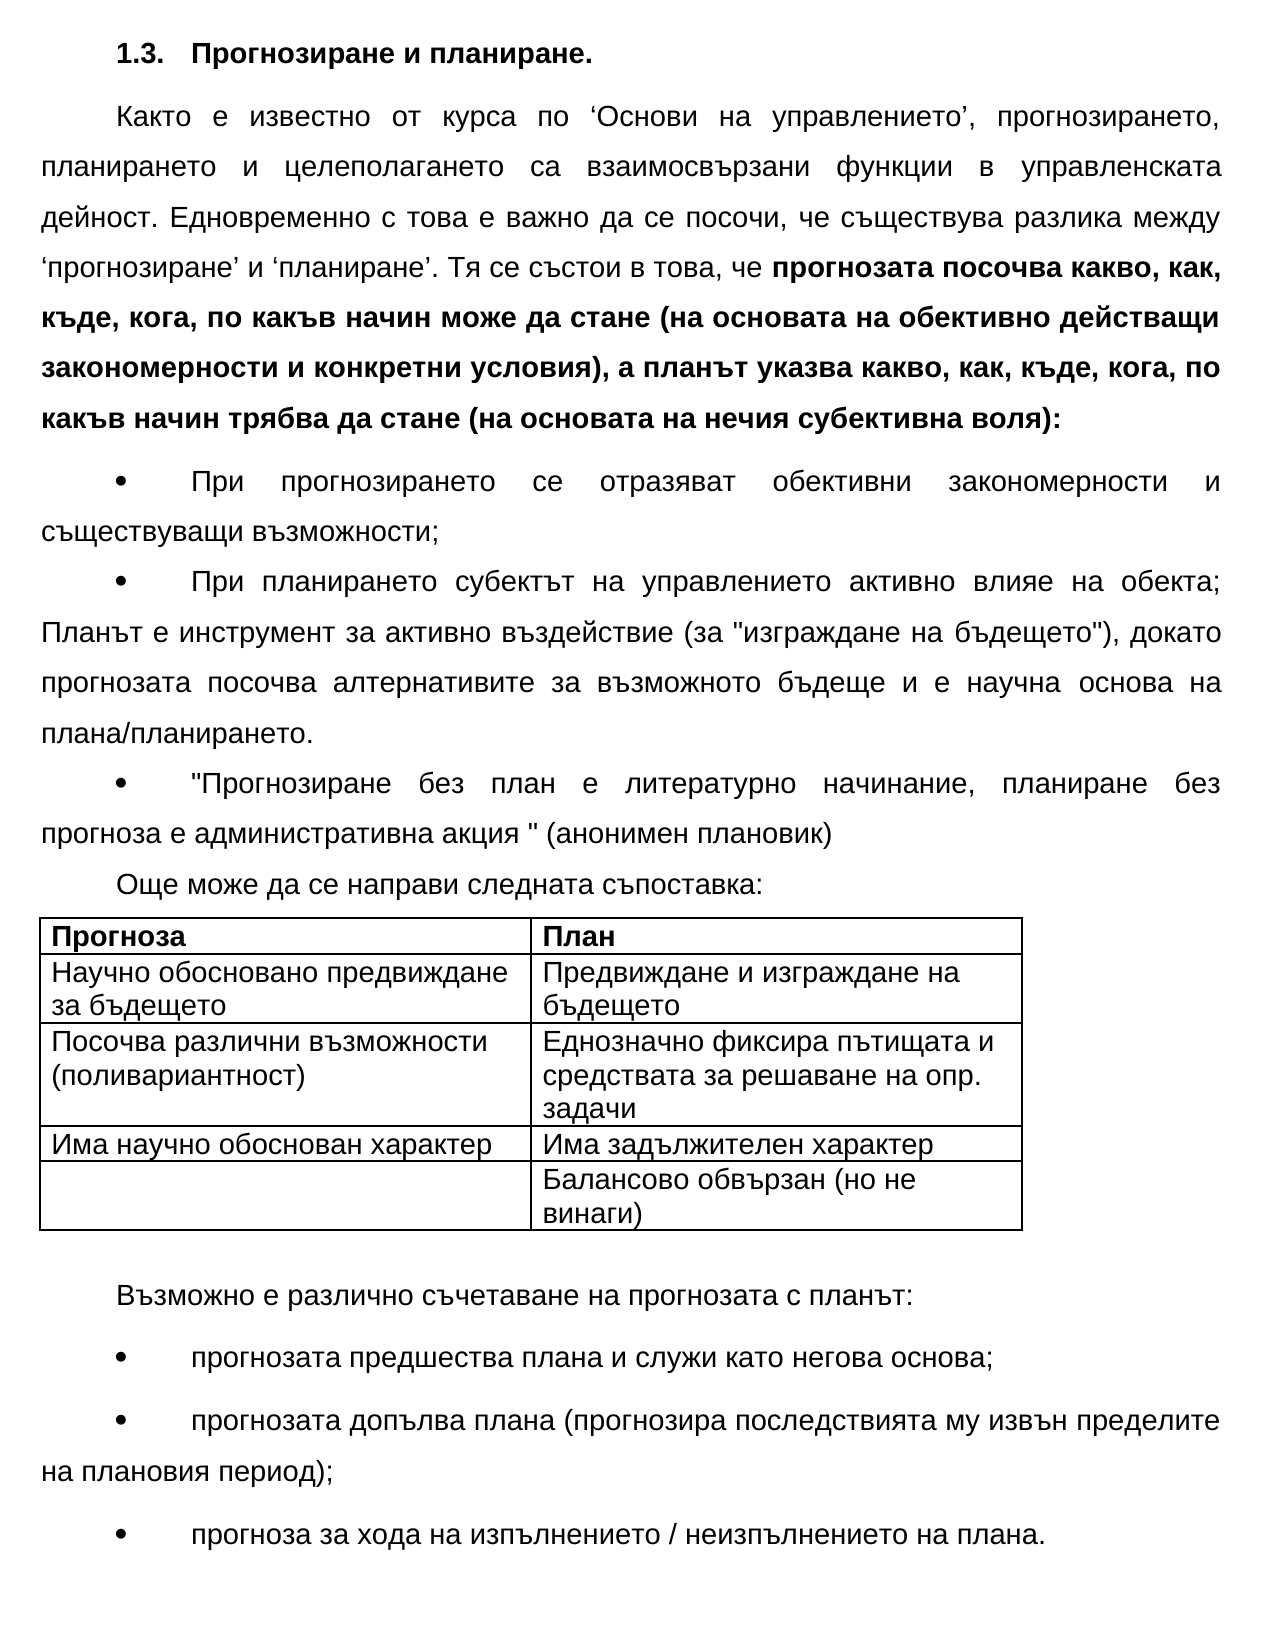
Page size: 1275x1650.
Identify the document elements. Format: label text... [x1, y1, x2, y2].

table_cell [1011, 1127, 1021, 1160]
list прогноза за хода на изпълнението / неизпълнението на плана. [41, 1517, 1222, 1551]
table_cell [41, 1162, 530, 1229]
text Възможно е различно съчетаване на прогнозата с планът: [41, 1055, 1222, 1311]
list прогнозата предшества плана и служи като негова основа; [41, 1340, 1222, 1374]
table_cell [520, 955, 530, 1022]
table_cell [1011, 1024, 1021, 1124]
text Както е известно от курса по ‘Основи на управлението’, прогнозирането, планирането и целеполагането са взаимосвързани функции в управленската дейност. Едновременно с това е важно да се посочи, че съществува разлика между ‘прогнозиране’ и ‘планиране’. Тя се състои в това, че прогнозата посочва какво, как, къде, кога, по какъв начин може да стане (на основата на обективно действащи закономерности и конкретни условия), а планът указва какво, как, къде, кога, по какъв начин трябва да стане (на основата на нечия субективна воля): [41, 99, 1222, 434]
table_cell Посочва различни възможности (поливариантност) [41, 1024, 530, 1124]
subtitle Прогнозиране и планиране. [41, 36, 1222, 70]
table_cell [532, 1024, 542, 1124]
table_cell Балансово обвързан (но не винаги) [532, 1162, 1021, 1229]
list прогнозата допълва плана (прогнозира последствията му извън пределите на плановия период); [41, 1403, 1222, 1487]
list При прогнозирането се отразяват обективни закономерности и съществуващи възможности; [41, 464, 1222, 548]
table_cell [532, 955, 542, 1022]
list "Прогнозиране без план е литературно начинание, планиране без прогноза е административна акция " (анонимен плановик) [41, 766, 1222, 850]
list При планирането субектът на управлението активно влияе на обекта; Планът е инструмент за активно въздействие (за "изграждане на бъдещето"), докато прогнозата посочва алтернативите за възможното бъдеще и е научна основа на плана/планирането. [41, 564, 1222, 749]
table_header План [532, 919, 1021, 953]
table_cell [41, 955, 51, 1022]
list Още може да се направи следната съпоставка: [41, 867, 1222, 900]
table_header Прогноза [41, 919, 530, 953]
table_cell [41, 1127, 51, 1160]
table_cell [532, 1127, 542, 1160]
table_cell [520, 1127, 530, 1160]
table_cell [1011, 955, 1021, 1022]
